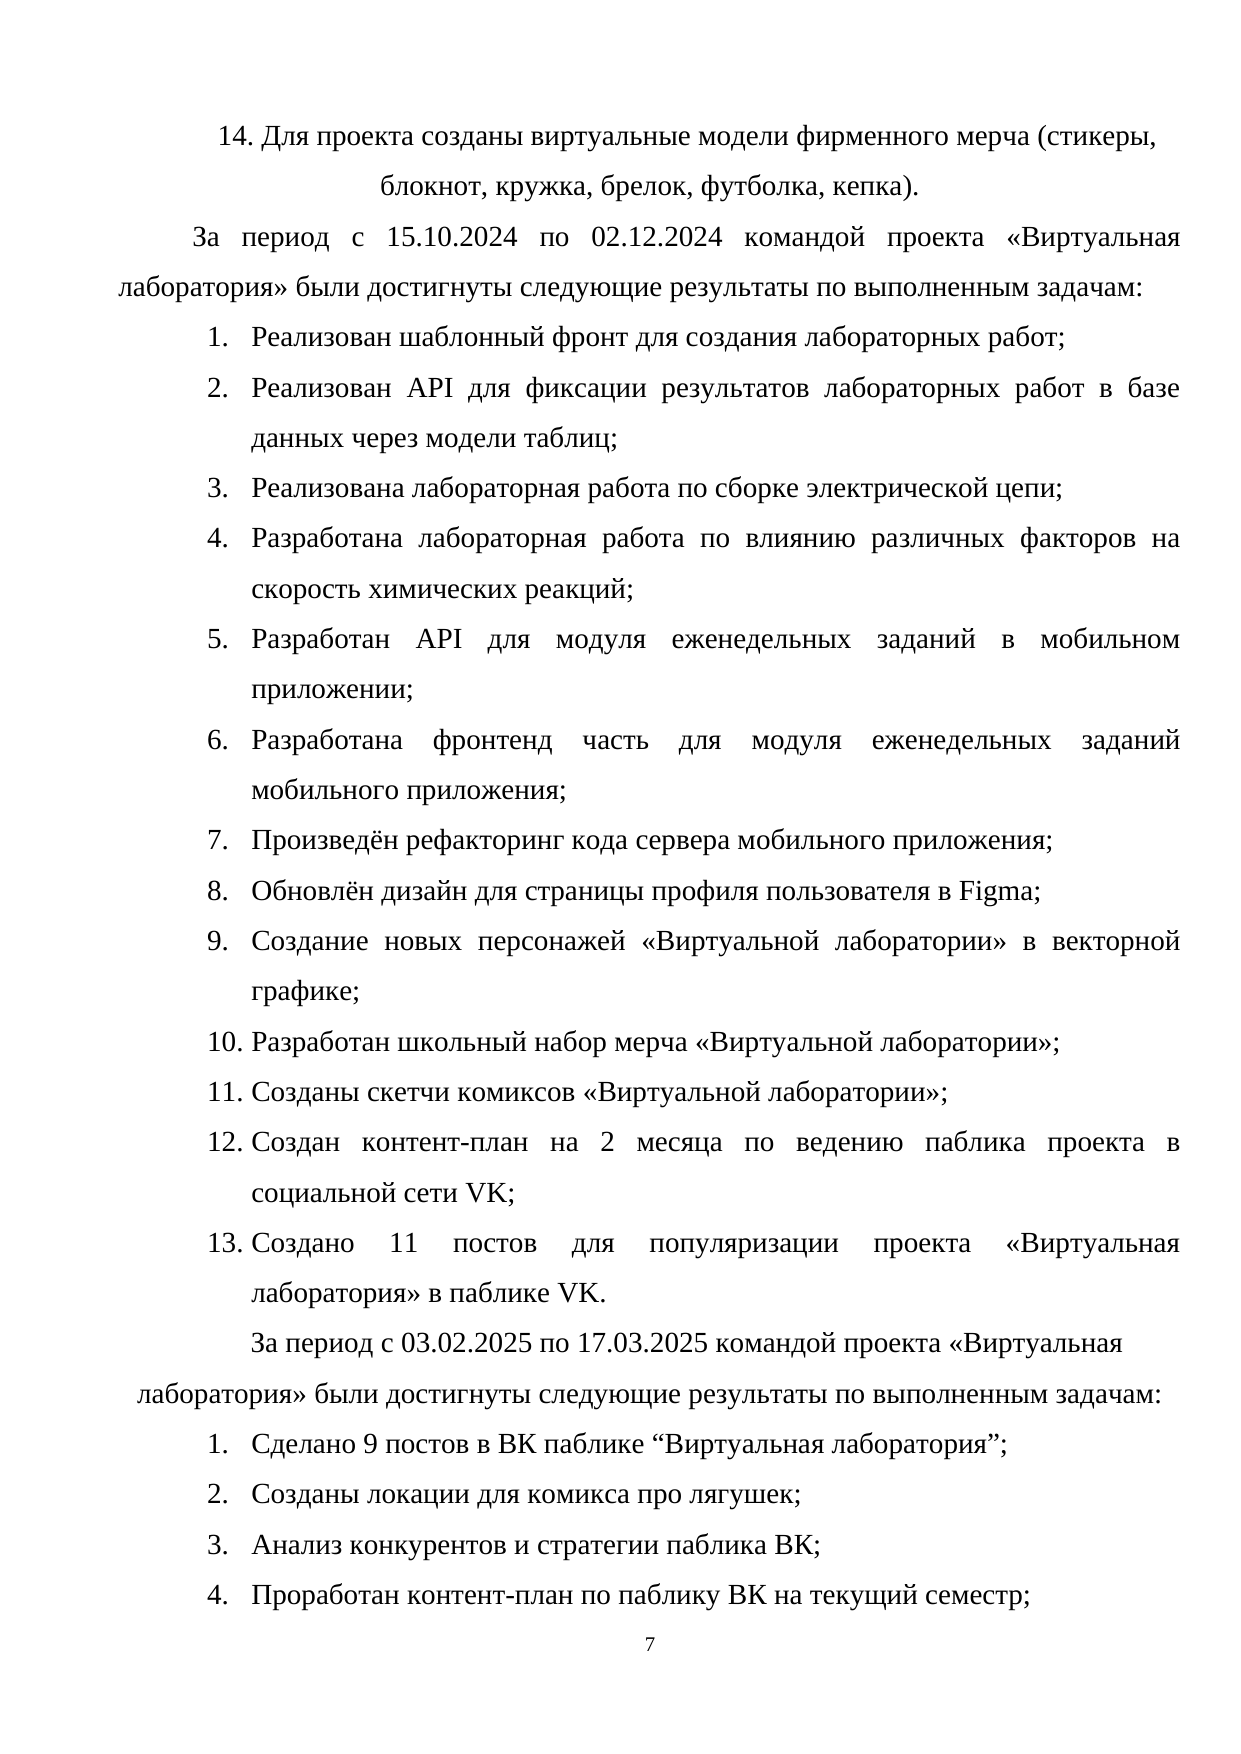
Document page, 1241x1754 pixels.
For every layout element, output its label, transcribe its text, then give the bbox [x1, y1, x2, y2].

list Реализован шаблонный фронт для создания лабораторных работ; [207, 319, 1181, 353]
list Реализована лабораторная работа по сборке электрической цепи; [207, 470, 1181, 504]
list Разработана фронтенд часть для модуля еженедельных заданий мобильного приложения; [207, 722, 1181, 806]
list Разработан API для модуля еженедельных заданий в мобильном приложении; [207, 621, 1181, 705]
text За период с 15.10.2024 по 02.12.2024 командой проекта «Виртуальная лаборатория» были достигнуты следующие результаты по выполненным задачам: [118, 219, 1181, 303]
list Проработан контент-план по паблику ВК на текущий семестр; [207, 1577, 1181, 1611]
text За период с 03.02.2025 по 17.03.2025 командой проекта «Виртуальная лаборатория» были достигнуты следующие результаты по выполненным задачам: [118, 1326, 1181, 1409]
list Создание новых персонажей «Виртуальной лаборатории» в векторной графике; [207, 923, 1181, 1007]
list Реализован API для фиксации результатов лабораторных работ в базе данных через модели таблиц; [207, 370, 1181, 453]
list Созданы скетчи комиксов «Виртуальной лаборатории»; [207, 1074, 1181, 1108]
list Разработана лабораторная работа по влиянию различных факторов на скорость химических реакций; [207, 521, 1181, 604]
list Сделано 9 постов в ВК паблике “Виртуальная лаборатория”; [207, 1426, 1181, 1460]
list Создан контент-план на 2 месяца по ведению паблика проекта в социальной сети VK; [207, 1124, 1181, 1208]
list Создано 11 постов для популяризации проекта «Виртуальная лаборатория» в паблике VK. [207, 1225, 1181, 1309]
list Созданы локации для комикса про лягушек; [207, 1477, 1181, 1510]
list Произведён рефакторинг кода сервера мобильного приложения; [207, 822, 1181, 856]
list Разработан школьный набор мерча «Виртуальной лаборатории»; [207, 1024, 1181, 1057]
list Анализ конкурентов и стратегии паблика ВК; [207, 1527, 1181, 1560]
text 14. Для проекта созданы виртуальные модели фирменного мерча (стикеры, блокнот, кружка, брелок, футболка, кепка). [118, 118, 1181, 202]
list Обновлён дизайн для страницы профиля пользователя в Figma; [207, 873, 1181, 906]
